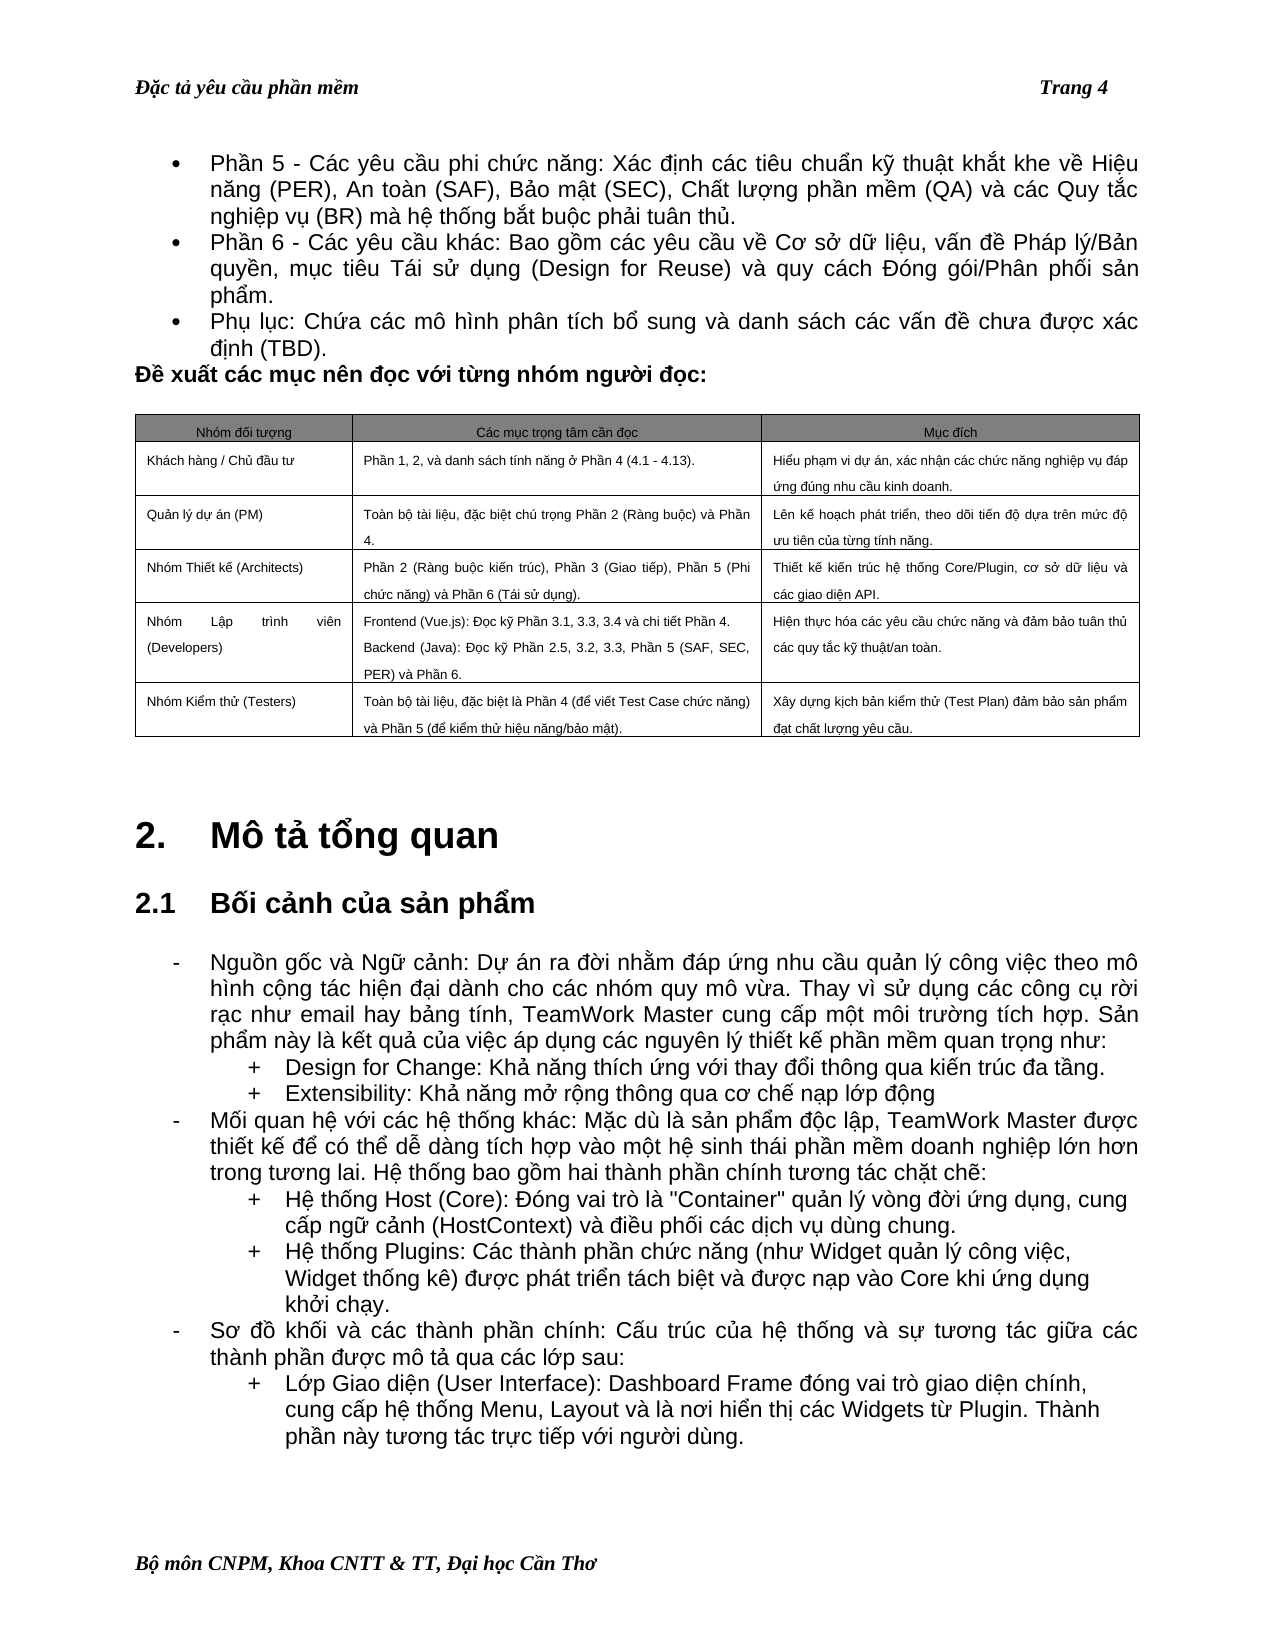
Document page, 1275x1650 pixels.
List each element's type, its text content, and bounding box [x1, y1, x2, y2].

list Design for Change: Khả năng thích ứng với thay đổi thông qua kiến trúc đa tầng. [247, 1054, 1140, 1080]
subtitle Mô tả tổng quan [135, 813, 1140, 857]
list Sơ đồ khối và các thành phần chính: Cấu trúc của hệ thống và sự tương tác giữa các thành phần được mô tả qua các lớp sau: [172, 1317, 1140, 1370]
table_cell Lên kế hoạch phát triển, theo dõi tiến độ dựa trên mức độ ưu tiên của từng tính năng. [762, 496, 1139, 548]
table_cell Hiểu phạm vi dự án, xác nhận các chức năng nghiệp vụ đáp ứng đúng nhu cầu kinh doanh. [762, 442, 1139, 495]
subtitle Bối cảnh của sản phẩm [135, 886, 1140, 919]
table_cell Xây dựng kịch bản kiểm thử (Test Plan) đảm bảo sản phẩm đạt chất lượng yêu cầu. [762, 683, 1139, 736]
list Mối quan hệ với các hệ thống khác: Mặc dù là sản phẩm độc lập, TeamWork Master được thiết kế để có thể dễ dàng tích hợp vào một hệ sinh thái phần mềm doanh nghiệp lớn hơn trong tương lai. Hệ thống bao gồm hai thành phần chính tương tác chặt chẽ: [172, 1107, 1140, 1186]
table_header Nhóm đối tượng [136, 415, 352, 441]
table_cell Quản lý dự án (PM) [136, 496, 352, 548]
table_cell Frontend (Vue.js): Đọc kỹ Phần 3.1, 3.3, 3.4 và chi tiết Phần 4. Backend (Java): Đọc kỹ Phần 2.5, 3.2, 3.3, Phần 5 (SAF, SEC, PER) và Phần 6. [353, 603, 761, 682]
table_header Các mục trọng tâm cần đọc [353, 415, 761, 441]
table_cell Toàn bộ tài liệu, đặc biệt là Phần 4 (để viết Test Case chức năng) và Phần 5 (để kiểm thử hiệu năng/bảo mật). [353, 683, 761, 736]
table_cell Thiết kế kiến trúc hệ thống Core/Plugin, cơ sở dữ liệu và các giao diện API. [762, 550, 1139, 602]
text Đề xuất các mục nên đọc với từng nhóm người đọc: [135, 361, 1140, 387]
list Extensibility: Khả năng mở rộng thông qua cơ chế nạp lớp động [247, 1080, 1140, 1107]
table_cell Nhóm Thiết kế (Architects) [136, 550, 352, 602]
table_cell Khách hàng / Chủ đầu tư [136, 442, 352, 495]
list Hệ thống Host (Core): Đóng vai trò là "Container" quản lý vòng đời ứng dụng, cung cấp ngữ cảnh (HostContext) và điều phối các dịch vụ dùng chung. [247, 1186, 1140, 1238]
table_cell Phần 2 (Ràng buộc kiến trúc), Phần 3 (Giao tiếp), Phần 5 (Phi chức năng) và Phần 6 (Tái sử dụng). [353, 550, 761, 602]
table_cell Nhóm Lập trình viên (Developers) [136, 603, 352, 682]
table_cell Phần 1, 2, và danh sách tính năng ở Phần 4 (4.1 - 4.13). [353, 442, 761, 495]
table_cell Hiện thực hóa các yêu cầu chức năng và đảm bảo tuân thủ các quy tắc kỹ thuật/an toàn. [762, 603, 1139, 682]
list Phần 5 - Các yêu cầu phi chức năng: Xác định các tiêu chuẩn kỹ thuật khắt khe về Hiệu năng (PER), An toàn (SAF), Bảo mật (SEC), Chất lượng phần mềm (QA) và các Quy tắc nghiệp vụ (BR) mà hệ thống bắt buộc phải tuân thủ. [172, 150, 1140, 229]
table_cell Toàn bộ tài liệu, đặc biệt chú trọng Phần 2 (Ràng buộc) và Phần 4. [353, 496, 761, 548]
list Phần 6 - Các yêu cầu khác: Bao gồm các yêu cầu về Cơ sở dữ liệu, vấn đề Pháp lý/Bản quyền, mục tiêu Tái sử dụng (Design for Reuse) và quy cách Đóng gói/Phân phối sản phẩm. [172, 229, 1140, 308]
list Lớp Giao diện (User Interface): Dashboard Frame đóng vai trò giao diện chính, cung cấp hệ thống Menu, Layout và là nơi hiển thị các Widgets từ Plugin. Thành phần này tương tác trực tiếp với người dùng. [247, 1370, 1140, 1449]
table_cell Nhóm Kiểm thử (Testers) [136, 683, 352, 736]
list Nguồn gốc và Ngữ cảnh: Dự án ra đời nhằm đáp ứng nhu cầu quản lý công việc theo mô hình cộng tác hiện đại dành cho các nhóm quy mô vừa. Thay vì sử dụng các công cụ rời rạc như email hay bảng tính, TeamWork Master cung cấp một môi trường tích hợp. Sản phẩm này là kết quả của việc áp dụng các nguyên lý thiết kế phần mềm quan trọng như: [172, 948, 1140, 1054]
list Hệ thống Plugins: Các thành phần chức năng (như Widget quản lý công việc, Widget thống kê) được phát triển tách biệt và được nạp vào Core khi ứng dụng khởi chạy. [247, 1238, 1140, 1317]
list Phụ lục: Chứa các mô hình phân tích bổ sung và danh sách các vấn đề chưa được xác định (TBD). [172, 308, 1140, 361]
table_header Mục đích [762, 415, 1139, 441]
